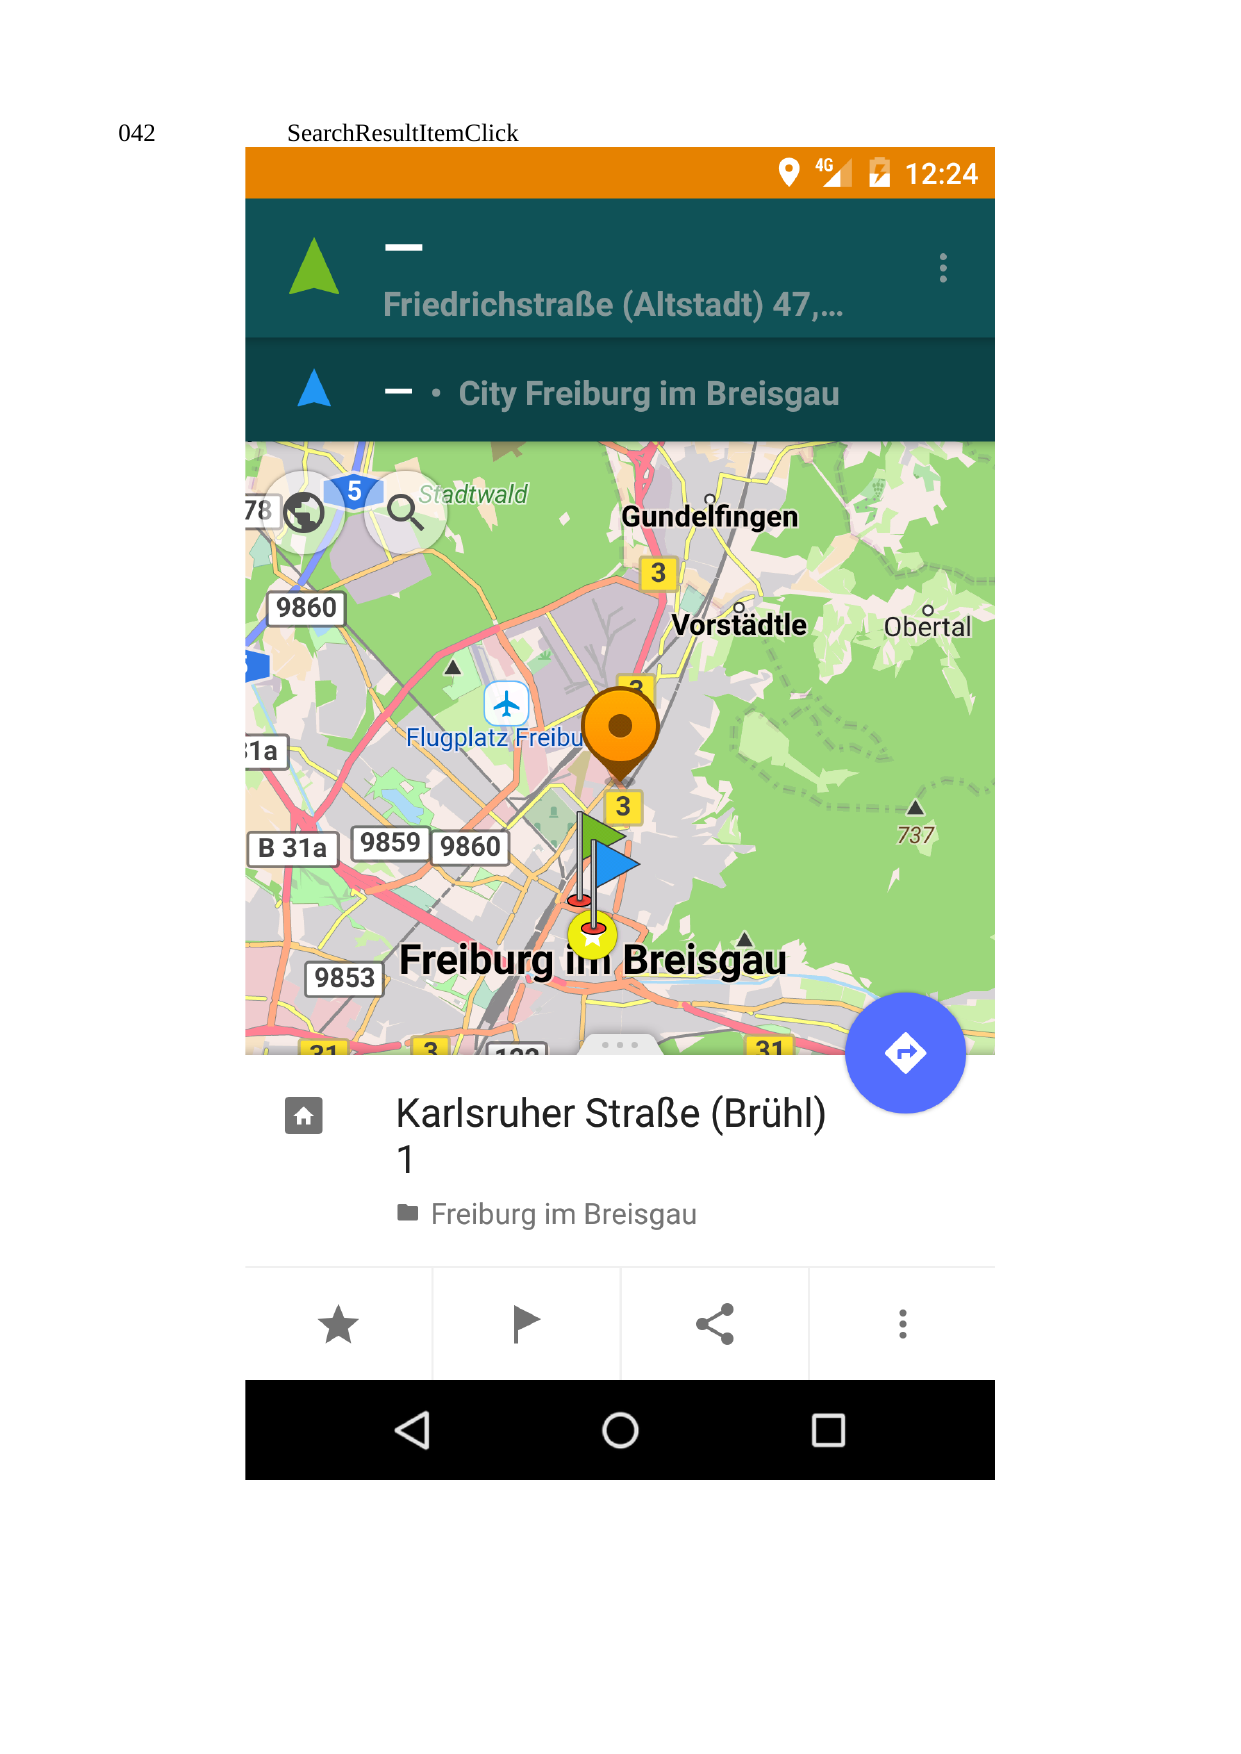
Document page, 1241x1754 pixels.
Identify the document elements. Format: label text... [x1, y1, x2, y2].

text 042 SearchResultItemClick [118, 118, 1122, 147]
picture [245, 147, 995, 1480]
